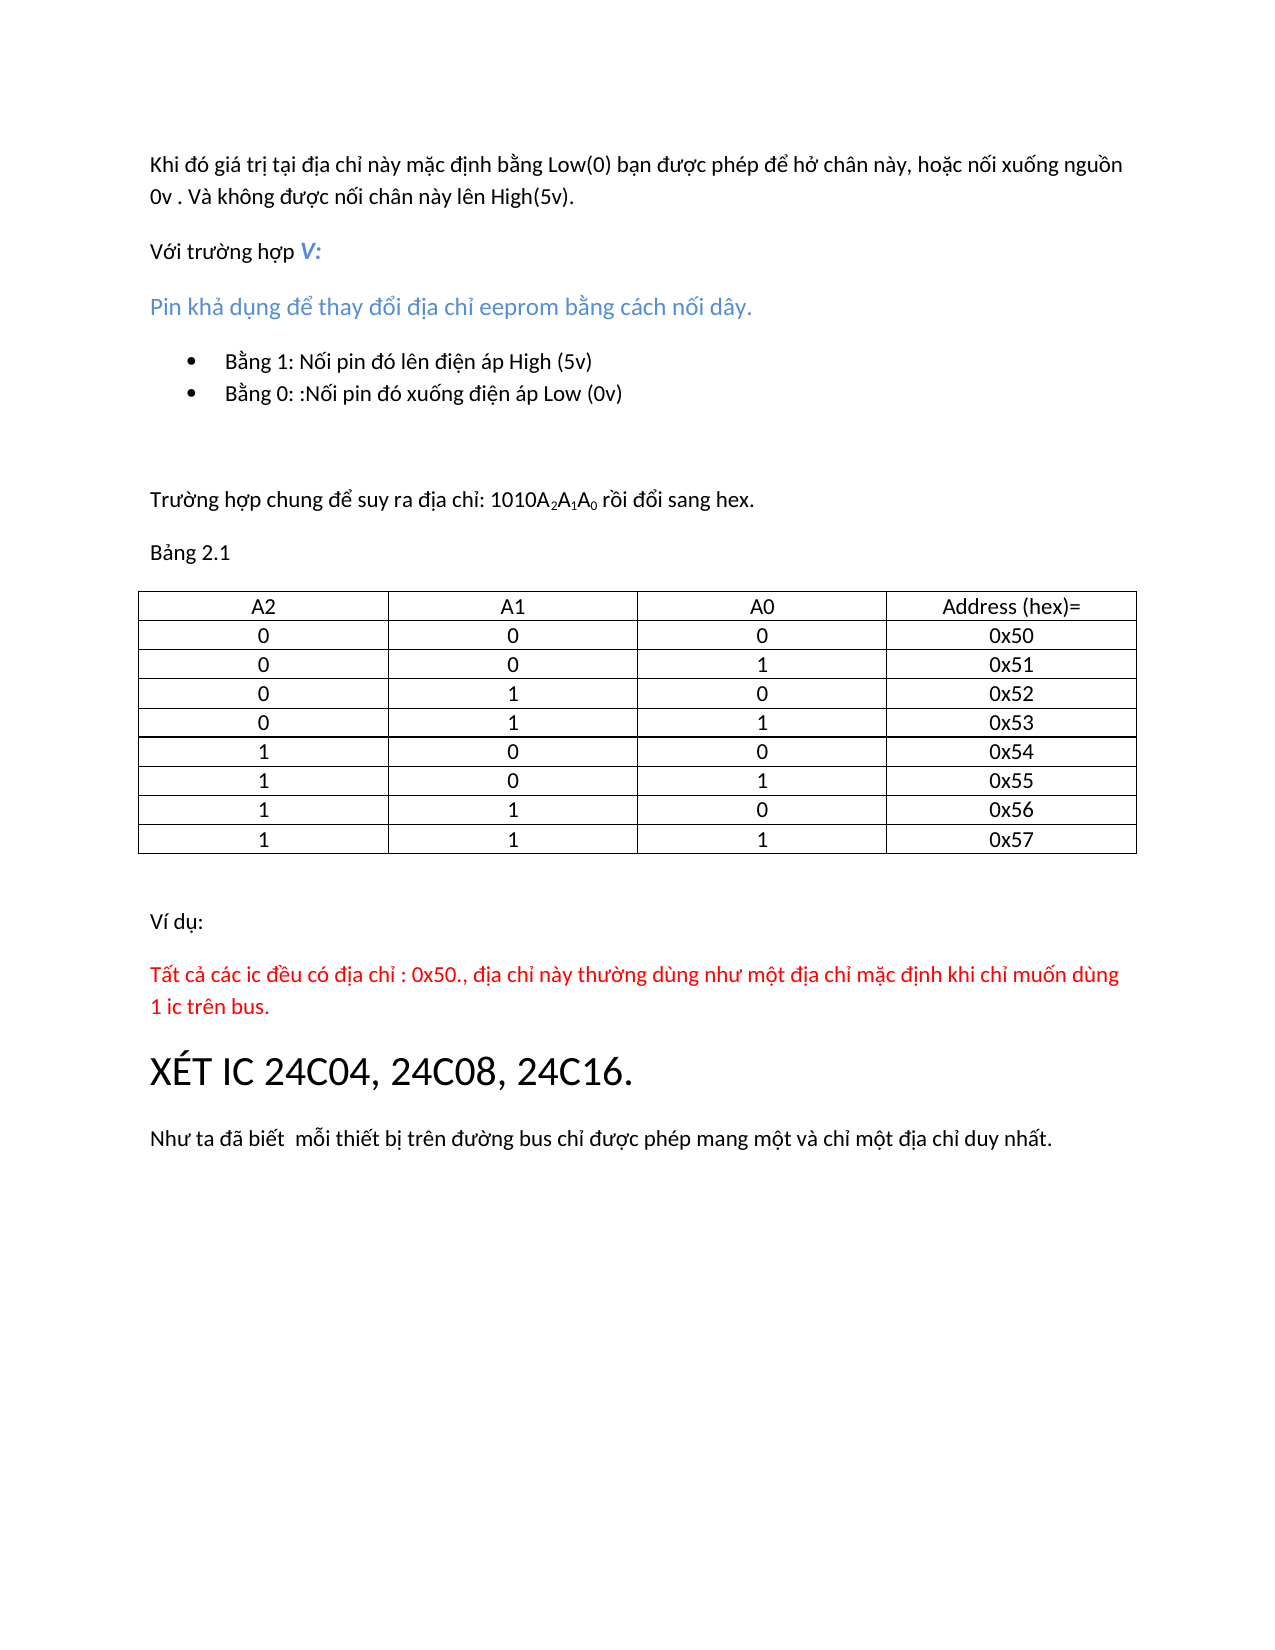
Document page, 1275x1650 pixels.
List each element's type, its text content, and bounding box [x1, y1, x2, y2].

table_cell 0 [638, 796, 886, 824]
text Bảng 2.1 [150, 538, 1125, 566]
table_cell 0x53 [887, 709, 1136, 736]
table_cell 1 [638, 825, 886, 853]
table_cell 1 [389, 825, 637, 853]
text Trường hợp chung để suy ra địa chỉ: 1010A2A1A0 rồi đổi sang hex. [150, 485, 1125, 513]
table_cell 0 [389, 767, 637, 794]
table_cell 0 [389, 738, 637, 766]
table_header A1 [389, 592, 637, 620]
table_cell 1 [389, 709, 637, 736]
table_cell 0x50 [887, 621, 1136, 649]
table_cell 0 [139, 621, 388, 649]
table_cell 0 [638, 621, 886, 649]
table_cell 0x54 [887, 738, 1136, 766]
table_cell 0 [389, 650, 637, 678]
table_cell 0x55 [887, 767, 1136, 794]
table_cell 1 [638, 767, 886, 794]
table_cell 0 [638, 679, 886, 707]
table_header A0 [638, 592, 886, 620]
table_cell 1 [139, 825, 388, 853]
table_cell 0 [139, 709, 388, 736]
table_cell 1 [389, 796, 637, 824]
text Ví dụ: [150, 907, 1125, 935]
table_cell 1 [139, 738, 388, 766]
table_header A2 [139, 592, 388, 620]
text Khi đó giá trị tại địa chỉ này mặc định bằng Low(0) bạn được phép để hở chân này, hoặc nối xuống nguồn 0v . Và không được nối chân này lên High(5v). [150, 150, 1125, 210]
text Tất cả các ic đều có địa chỉ : 0x50., địa chỉ này thường dùng như một địa chỉ mặc định khi chỉ muốn dùng 1 ic trên bus. [150, 960, 1125, 1020]
table_cell 1 [638, 650, 886, 678]
table_cell 0 [638, 738, 886, 766]
text Với trường hợp V: [150, 235, 1125, 266]
text XÉT IC 24C04, 24C08, 24C16. [150, 1045, 1125, 1096]
table_cell 0x56 [887, 796, 1136, 824]
text Pin khả dụng để thay đổi địa chỉ eeprom bằng cách nối dây. [150, 291, 1125, 322]
table_cell 1 [139, 796, 388, 824]
list Bằng 1: Nối pin đó lên điện áp High (5v) [187, 347, 1125, 375]
table_cell 0 [139, 650, 388, 678]
table_cell 0x51 [887, 650, 1136, 678]
list Bằng 0: :Nối pin đó xuống điện áp Low (0v) [187, 379, 1125, 407]
table_cell 0x57 [887, 825, 1136, 853]
table_cell 0 [389, 621, 637, 649]
table_header Address (hex)= [887, 592, 1136, 620]
table_cell 1 [139, 767, 388, 794]
table_cell 1 [638, 709, 886, 736]
table_cell 0x52 [887, 679, 1136, 707]
text Như ta đã biết mỗi thiết bị trên đường bus chỉ được phép mang một và chỉ một địa chỉ duy nhất. [150, 1124, 1125, 1152]
table_cell 0 [139, 679, 388, 707]
table_cell 1 [389, 679, 637, 707]
